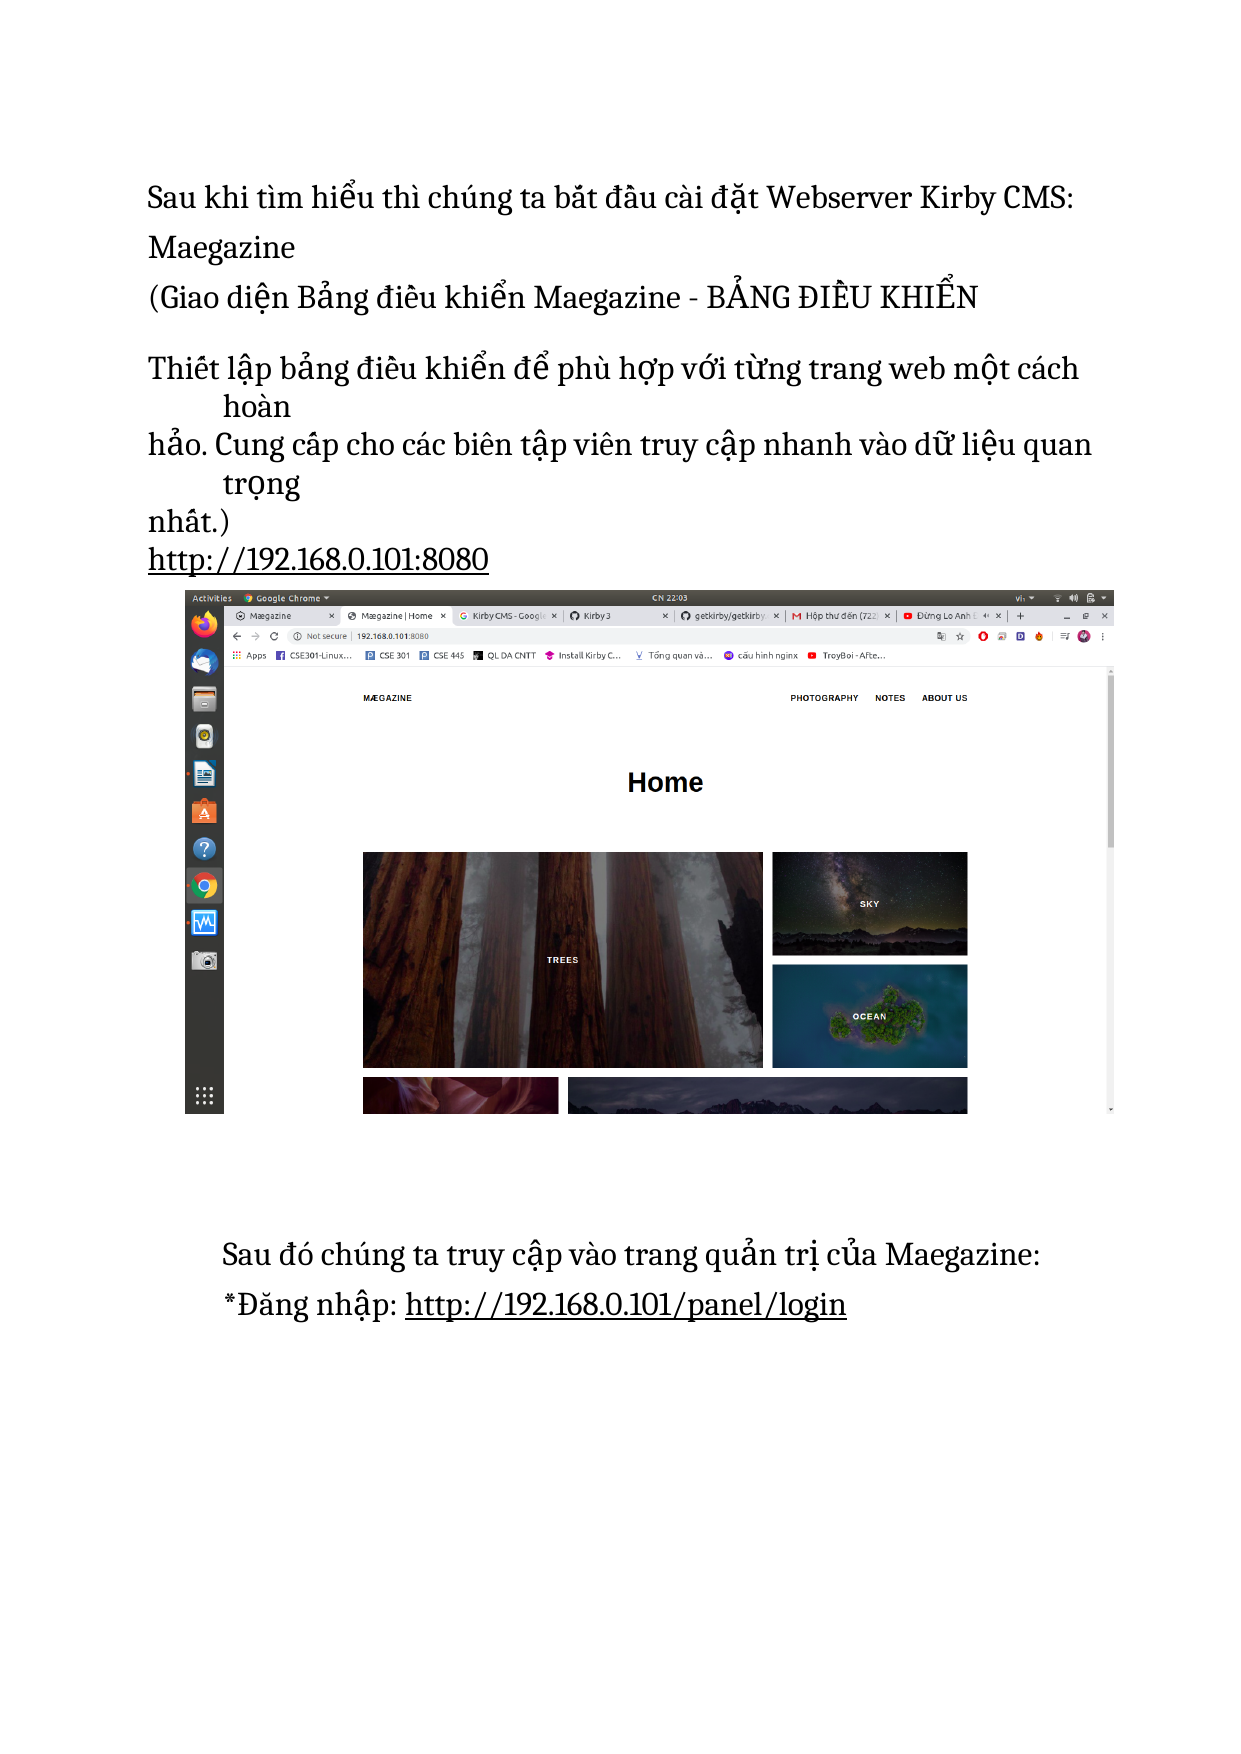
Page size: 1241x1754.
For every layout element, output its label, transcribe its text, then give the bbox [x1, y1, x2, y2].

list Maegazine [148, 229, 1152, 267]
picture [185, 590, 1114, 1114]
text nhất.) [148, 502, 1152, 541]
list http://192.168.0.101:8080 [148, 541, 1152, 579]
text hảo. Cung cấp cho các biên tập viên truy cập nhanh vào dữ liệu quan trọng [148, 426, 1152, 502]
list (Giao diện Bảng điều khiển Maegazine - BẢNG ĐIỀU KHIỂN [148, 278, 1152, 317]
list Sau khi tìm hiểu thì chúng ta bắt đầu cài đặt Webserver Kirby CMS: [148, 179, 1152, 217]
list *Đăng nhập: http://192.168.0.101/panel/login [223, 1285, 1152, 1324]
text Thiết lập bảng điều khiển để phù hợp với từng trang web một cách hoàn [148, 349, 1152, 426]
list Sau đó chúng ta truy cập vào trang quản trị của Maegazine: [223, 1236, 1152, 1274]
